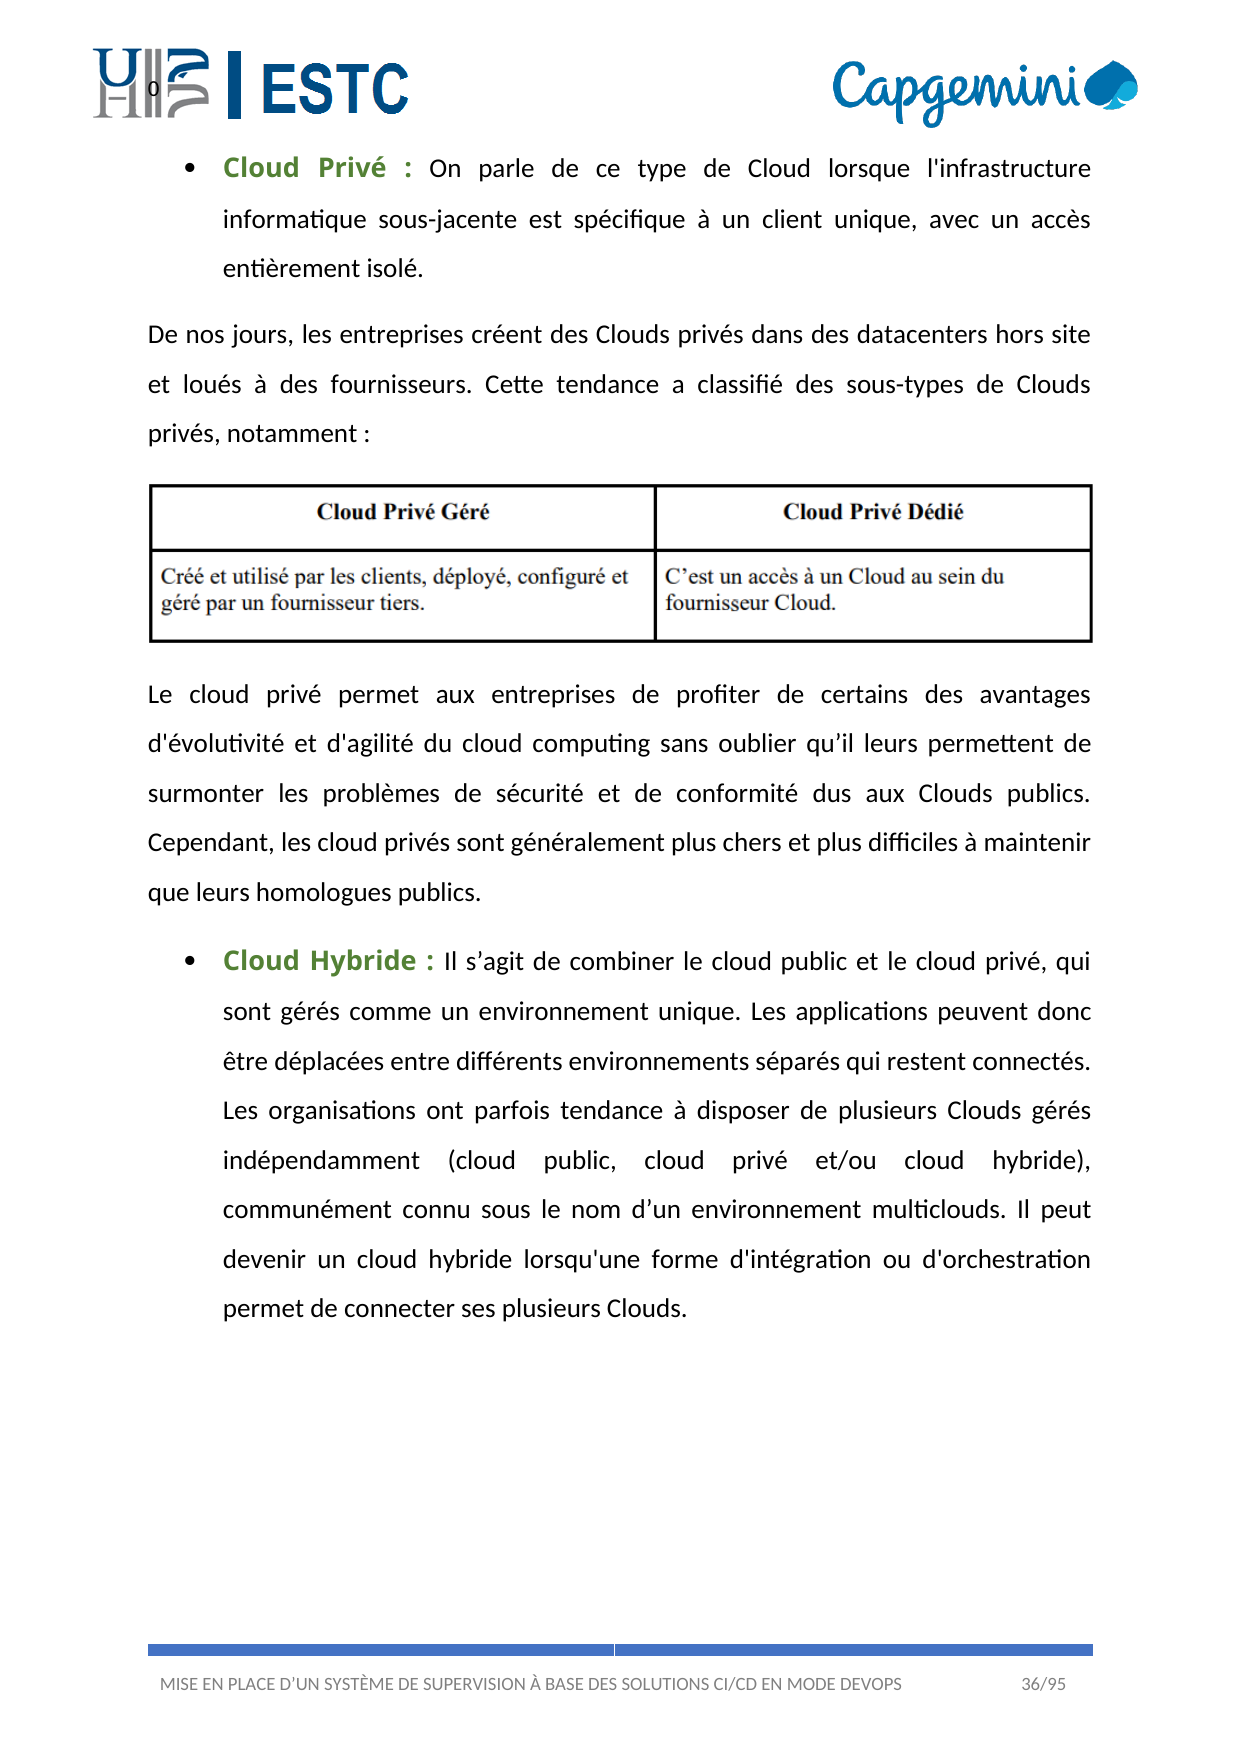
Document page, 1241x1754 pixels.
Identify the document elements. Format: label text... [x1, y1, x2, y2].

list Cloud Privé : On parle de ce type de Cloud lorsque l'infrastructure informatique sous-jacente est spécifique à un client unique, avec un accès entièrement isolé. [185, 149, 1093, 284]
picture [87, 40, 418, 136]
picture [147, 482, 1093, 644]
text Le cloud privé permet aux entreprises de profiter de certains des avantages d'évolutivité et d'agilité du cloud computing sans oublier qu’il leurs permettent de surmonter les problèmes de sécurité et de conformité dus aux Clouds publics. Cependant, les cloud privés sont généralement plus chers et plus difficiles à maintenir que leurs homologues publics. [148, 677, 1093, 908]
list Cloud Hybride : Il s’agit de combiner le cloud public et le cloud privé, qui sont gérés comme un environnement unique. Les applications peuvent donc être déplacées entre différents environnements séparés qui restent connectés. Les organisations ont parfois tendance à disposer de plusieurs Clouds gérés indépendamment (cloud public, cloud privé et/ou cloud hybride), communément connu sous le nom d’un environnement multiclouds. Il peut devenir un cloud hybride lorsqu'une forme d'intégration ou d'orchestration permet de connecter ses plusieurs Clouds. [185, 941, 1093, 1324]
picture [833, 60, 1139, 128]
text De nos jours, les entreprises créent des Clouds privés dans des datacenters hors site et loués à des fournisseurs. Cette tendance a classifié des sous-types de Clouds privés, notamment : [148, 318, 1093, 449]
